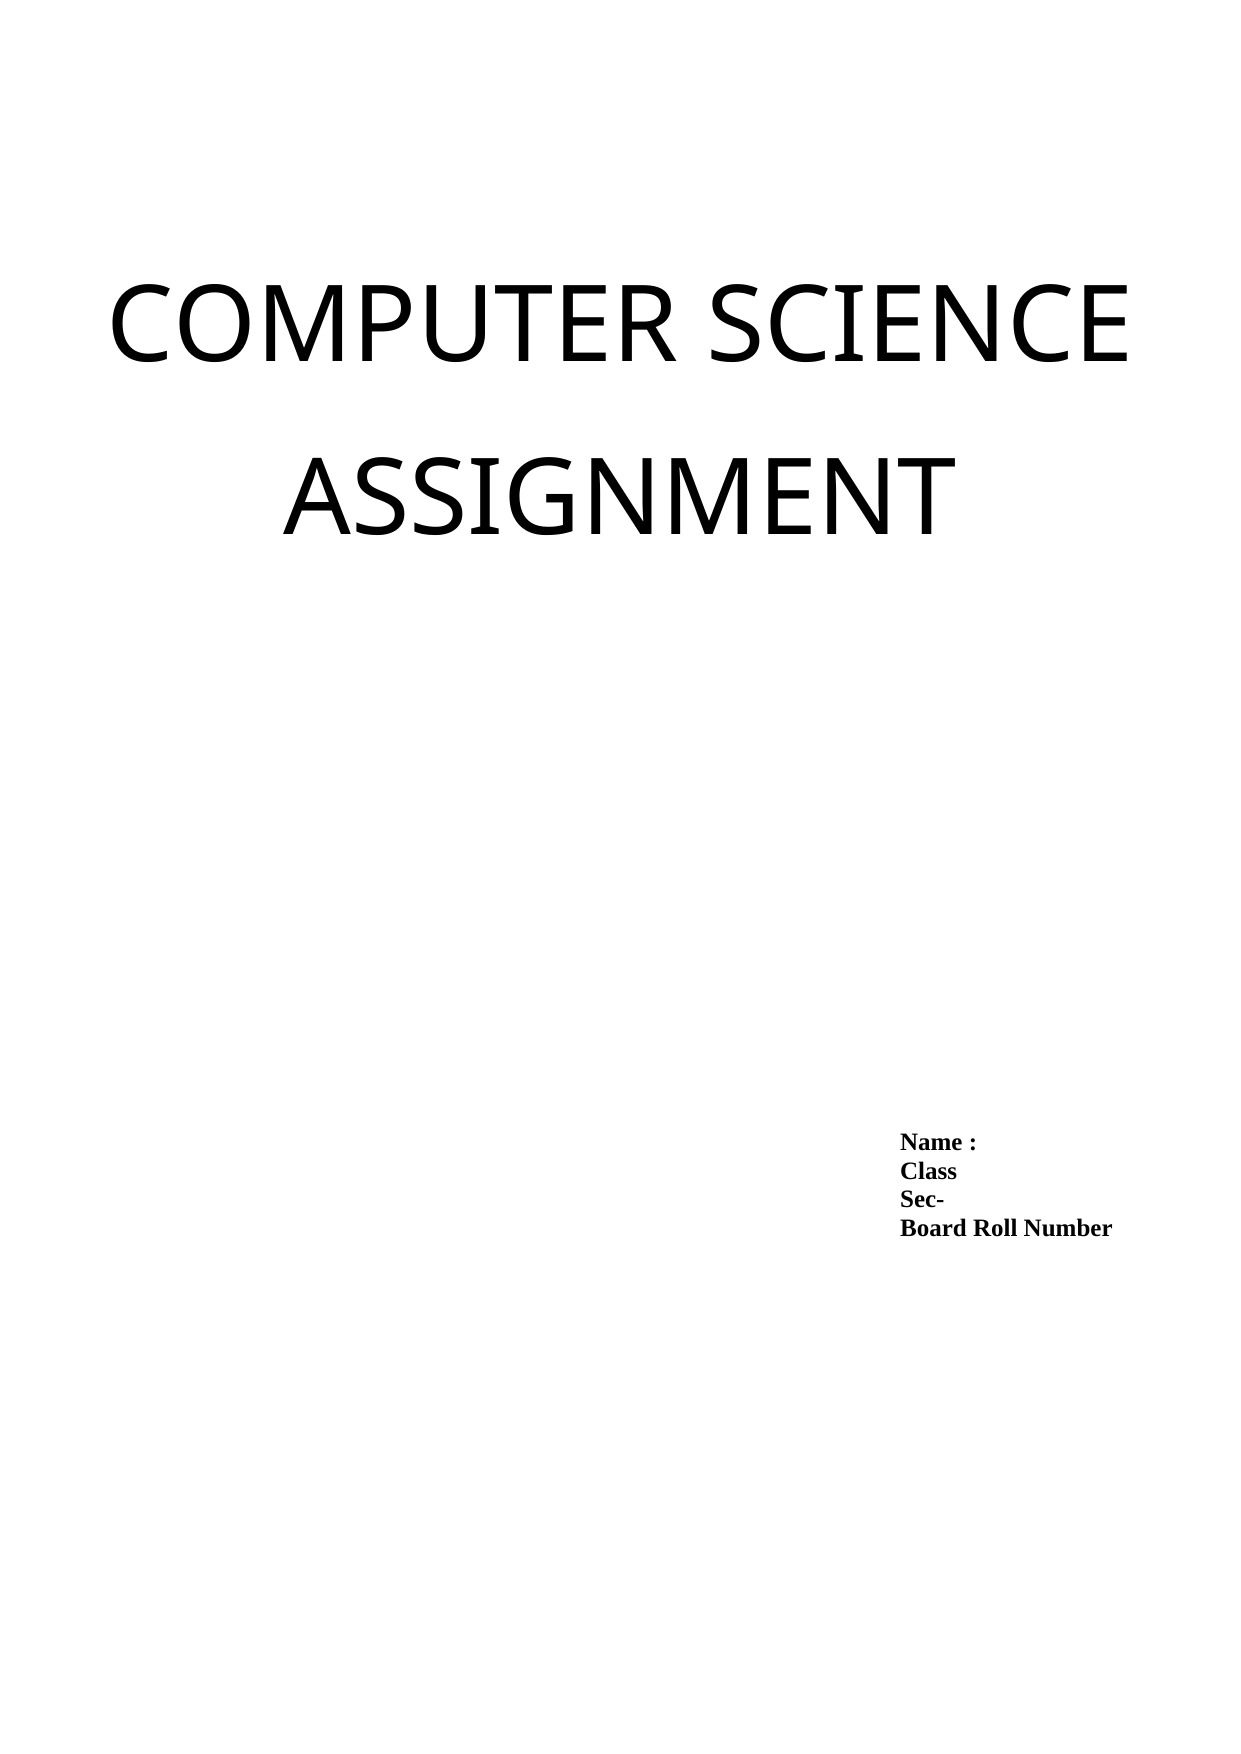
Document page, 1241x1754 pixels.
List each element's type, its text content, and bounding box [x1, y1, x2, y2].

text Board Roll Number [900, 1213, 1165, 1242]
text Name : [900, 1127, 1165, 1156]
text COMPUTER SCIENCE [75, 248, 1165, 393]
text Sec- [900, 1184, 1165, 1213]
text ASSIGNMENT [75, 421, 1165, 566]
text Class [825, 1156, 1165, 1184]
